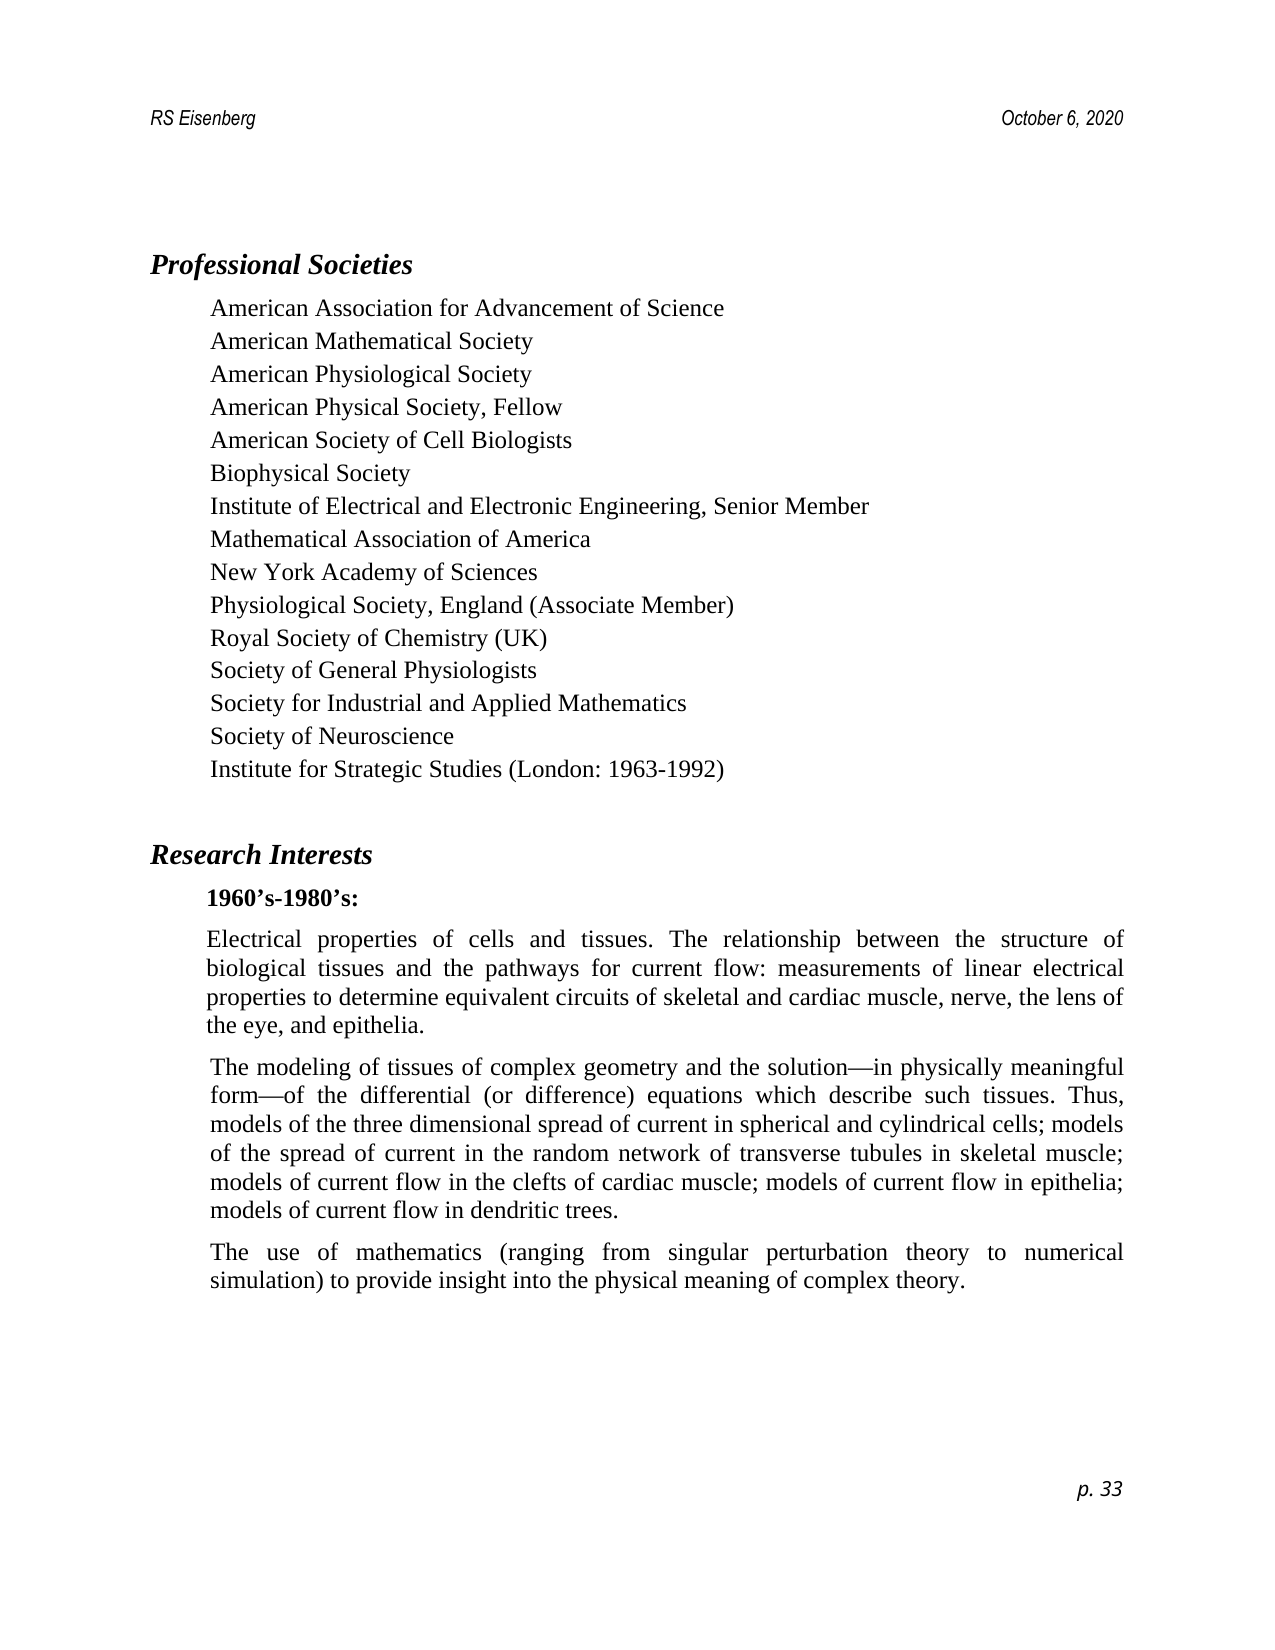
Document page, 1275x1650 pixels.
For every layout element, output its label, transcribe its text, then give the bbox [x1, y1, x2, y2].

text Research Interests [150, 837, 1125, 870]
text American Physical Society, Fellow [210, 392, 1125, 421]
text American Mathematical Society [210, 326, 1125, 355]
text American Association for Advancement of Science [210, 293, 1125, 322]
text The use of mathematics (ranging from singular perturbation theory to numerical simulation) to provide insight into the physical meaning of complex theory. [210, 1237, 1125, 1294]
text Institute for Strategic Studies (London: 1963-1992) [210, 754, 1125, 783]
text Royal Society of Chemistry (UK) [210, 623, 1125, 651]
text Professional Societies [150, 247, 1125, 281]
text Society for Industrial and Applied Mathematics [210, 688, 1125, 717]
text Society of Neuroscience [210, 721, 1125, 750]
text Institute of Electrical and Electronic Engineering, Senior Member [210, 491, 1125, 520]
text American Society of Cell Biologists [210, 425, 1125, 454]
text American Physiological Society [210, 359, 1125, 388]
text The modeling of tissues of complex geometry and the solution—in physically meaningful form—of the differential (or difference) equations which describe such tissues. Thus, models of the three dimensional spread of current in spherical and cylindrical cells; models of the spread of current in the random network of transverse tubules in skeletal muscle; models of current flow in the clefts of cardiac muscle; models of current flow in epithelia; models of current flow in dendritic trees. [210, 1052, 1125, 1224]
text 1960’s-1980’s: [206, 883, 1125, 912]
text Society of General Physiologists [210, 656, 1125, 684]
text New York Academy of Sciences [210, 557, 1125, 586]
text Mathematical Association of America [210, 524, 1125, 553]
text Biophysical Society [210, 458, 1125, 487]
text Physiological Society, England (Associate Member) [210, 590, 1125, 618]
text Electrical properties of cells and tissues. The relationship between the structure of biological tissues and the pathways for current flow: measurements of linear electrical properties to determine equivalent circuits of skeletal and cardiac muscle, nerve, the lens of the eye, and epithelia. [206, 924, 1125, 1039]
